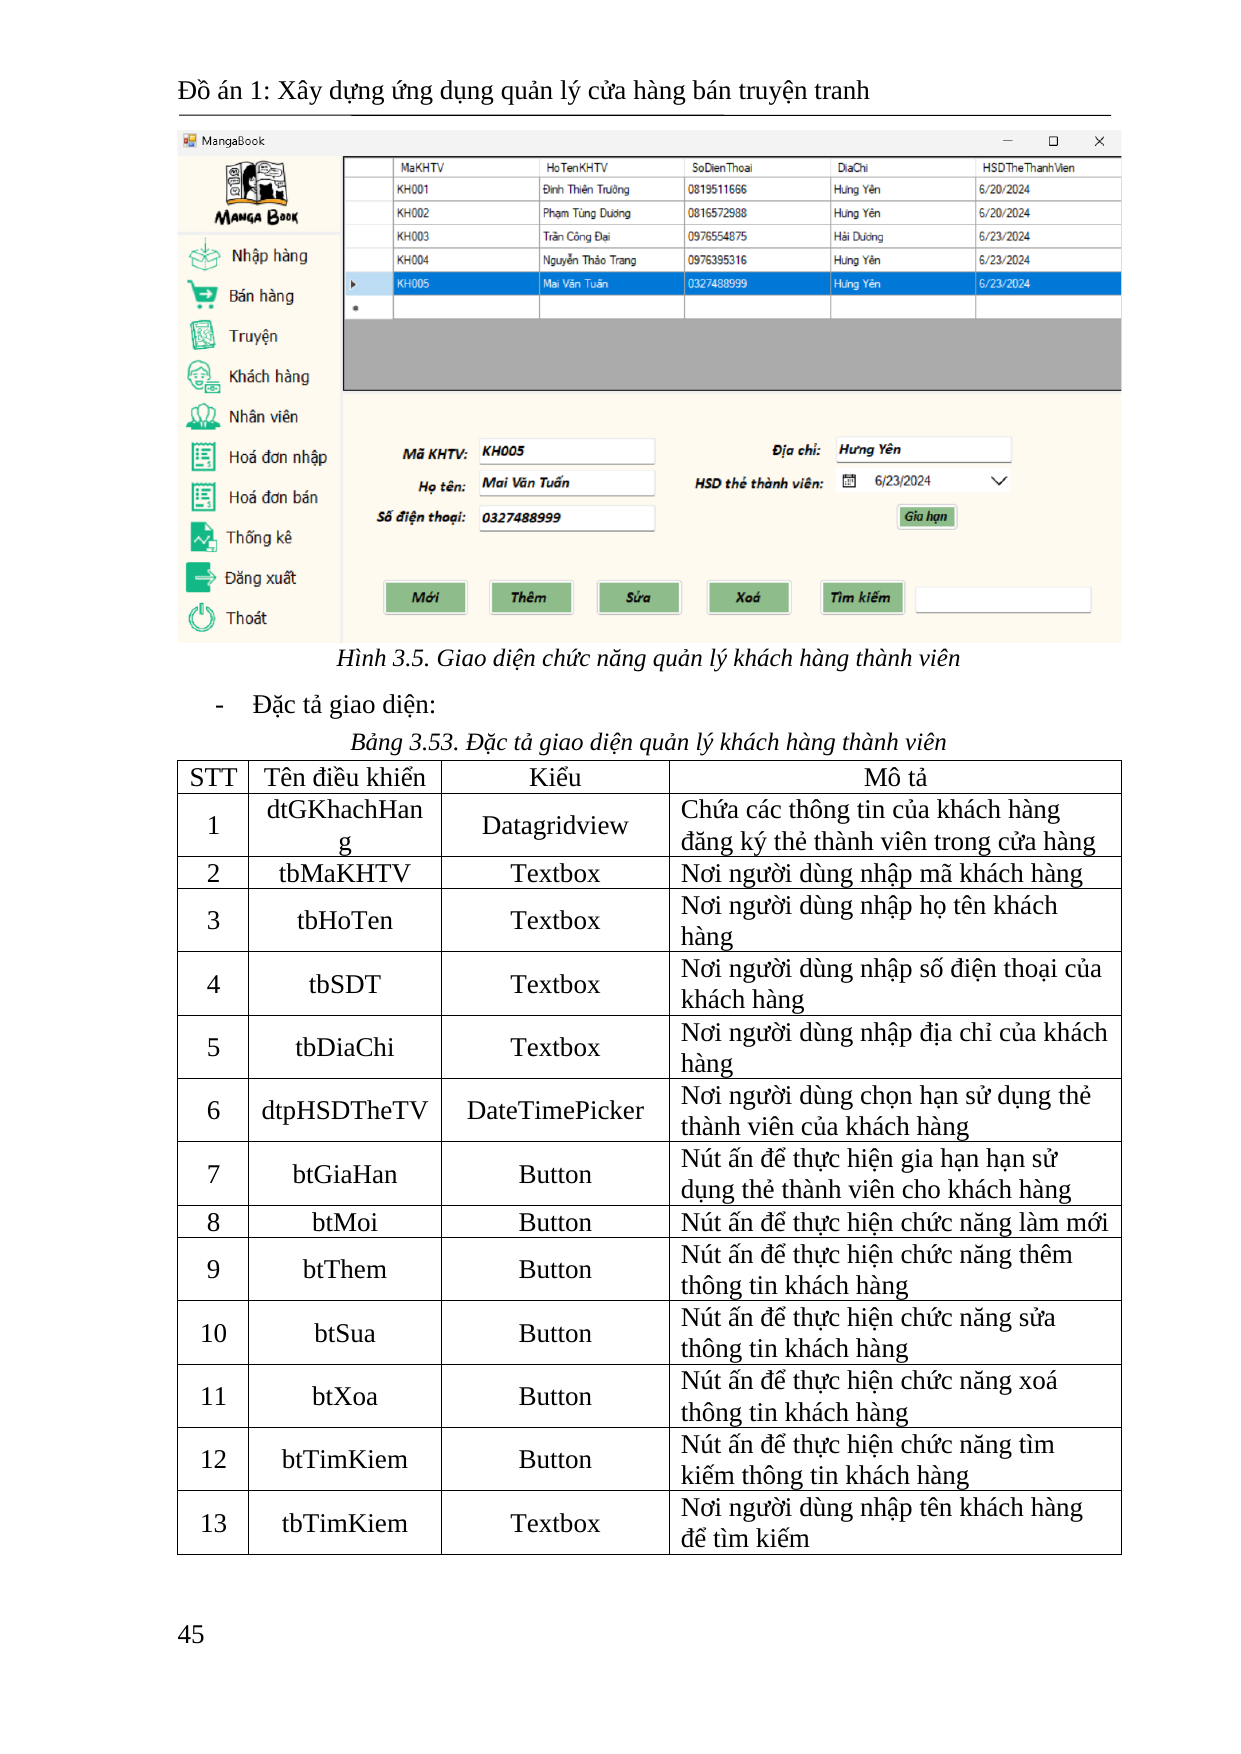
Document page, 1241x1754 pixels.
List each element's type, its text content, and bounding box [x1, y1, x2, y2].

table_header STT [178, 761, 248, 792]
table_cell btMoi [249, 1206, 441, 1237]
table_cell Nơi người dùng nhập tên khách hàng để tìm kiếm [670, 1491, 1121, 1553]
table_cell Nơi người dùng nhập mã khách hàng [670, 857, 1121, 888]
table_cell Button [442, 1238, 669, 1300]
table_cell Textbox [442, 1016, 669, 1078]
table_cell Button [442, 1206, 669, 1237]
table_cell 13 [178, 1491, 248, 1553]
table_cell Textbox [442, 889, 669, 951]
table_cell Button [442, 1428, 669, 1490]
table_cell btThem [249, 1238, 441, 1300]
table_cell 5 [178, 1016, 248, 1078]
table_cell 6 [178, 1079, 248, 1141]
table_cell dtpHSDTheTV [249, 1079, 441, 1141]
table_cell 8 [178, 1206, 248, 1237]
table_cell Button [442, 1142, 669, 1204]
table_cell tbTimKiem [249, 1491, 441, 1553]
list Đặc tả giao diện: [215, 688, 1122, 719]
table_cell tbMaKHTV [249, 857, 441, 888]
table_cell Nơi người dùng chọn hạn sử dụng thẻ thành viên của khách hàng [670, 1079, 1121, 1141]
table_cell Textbox [442, 1491, 669, 1553]
table_cell 1 [178, 794, 248, 856]
table_cell 10 [178, 1301, 248, 1363]
table_cell tbSDT [249, 952, 441, 1014]
table_cell Chứa các thông tin của khách hàng đăng ký thẻ thành viên trong cửa hàng [670, 794, 1121, 856]
table_cell Button [442, 1365, 669, 1427]
table_cell Nơi người dùng nhập họ tên khách hàng [670, 889, 1121, 951]
table_cell Nút ấn để thực hiện chức năng thêm thông tin khách hàng [670, 1238, 1121, 1300]
table_cell Nút ấn để thực hiện chức năng xoá thông tin khách hàng [670, 1365, 1121, 1427]
table_cell Textbox [442, 857, 669, 888]
table_cell Datagridview [442, 794, 669, 856]
table_cell DateTimePicker [442, 1079, 669, 1141]
table_header Tên điều khiển [249, 761, 441, 792]
table_cell Nút ấn để thực hiện gia hạn hạn sử dụng thẻ thành viên cho khách hàng [670, 1142, 1121, 1204]
table_cell dtGKhachHang [249, 794, 441, 856]
picture [177, 130, 1122, 643]
table_cell Button [442, 1301, 669, 1363]
table_cell Nút ấn để thực hiện chức năng sửa thông tin khách hàng [670, 1301, 1121, 1363]
table_header Kiểu [442, 761, 669, 792]
table_cell tbHoTen [249, 889, 441, 951]
table_cell 12 [178, 1428, 248, 1490]
table_cell Nút ấn để thực hiện chức năng làm mới [670, 1206, 1121, 1237]
table_cell Nút ấn để thực hiện chức năng tìm kiếm thông tin khách hàng [670, 1428, 1121, 1490]
table_cell 7 [178, 1142, 248, 1204]
table_cell 2 [178, 857, 248, 888]
table_header Mô tả [670, 761, 1121, 792]
table_cell btSua [249, 1301, 441, 1363]
table_cell btGiaHan [249, 1142, 441, 1204]
text Hình 3.5. Giao diện chức năng quản lý khách hàng thành viên [177, 643, 1122, 672]
table_cell 11 [178, 1365, 248, 1427]
table_cell 4 [178, 952, 248, 1014]
table_cell btXoa [249, 1365, 441, 1427]
table_cell Textbox [442, 952, 669, 1014]
table_cell Nơi người dùng nhập địa chỉ của khách hàng [670, 1016, 1121, 1078]
table_cell 9 [178, 1238, 248, 1300]
table_cell tbDiaChi [249, 1016, 441, 1078]
table_cell Nơi người dùng nhập số điện thoại của khách hàng [670, 952, 1121, 1014]
table_cell 3 [178, 889, 248, 951]
table_cell btTimKiem [249, 1428, 441, 1490]
